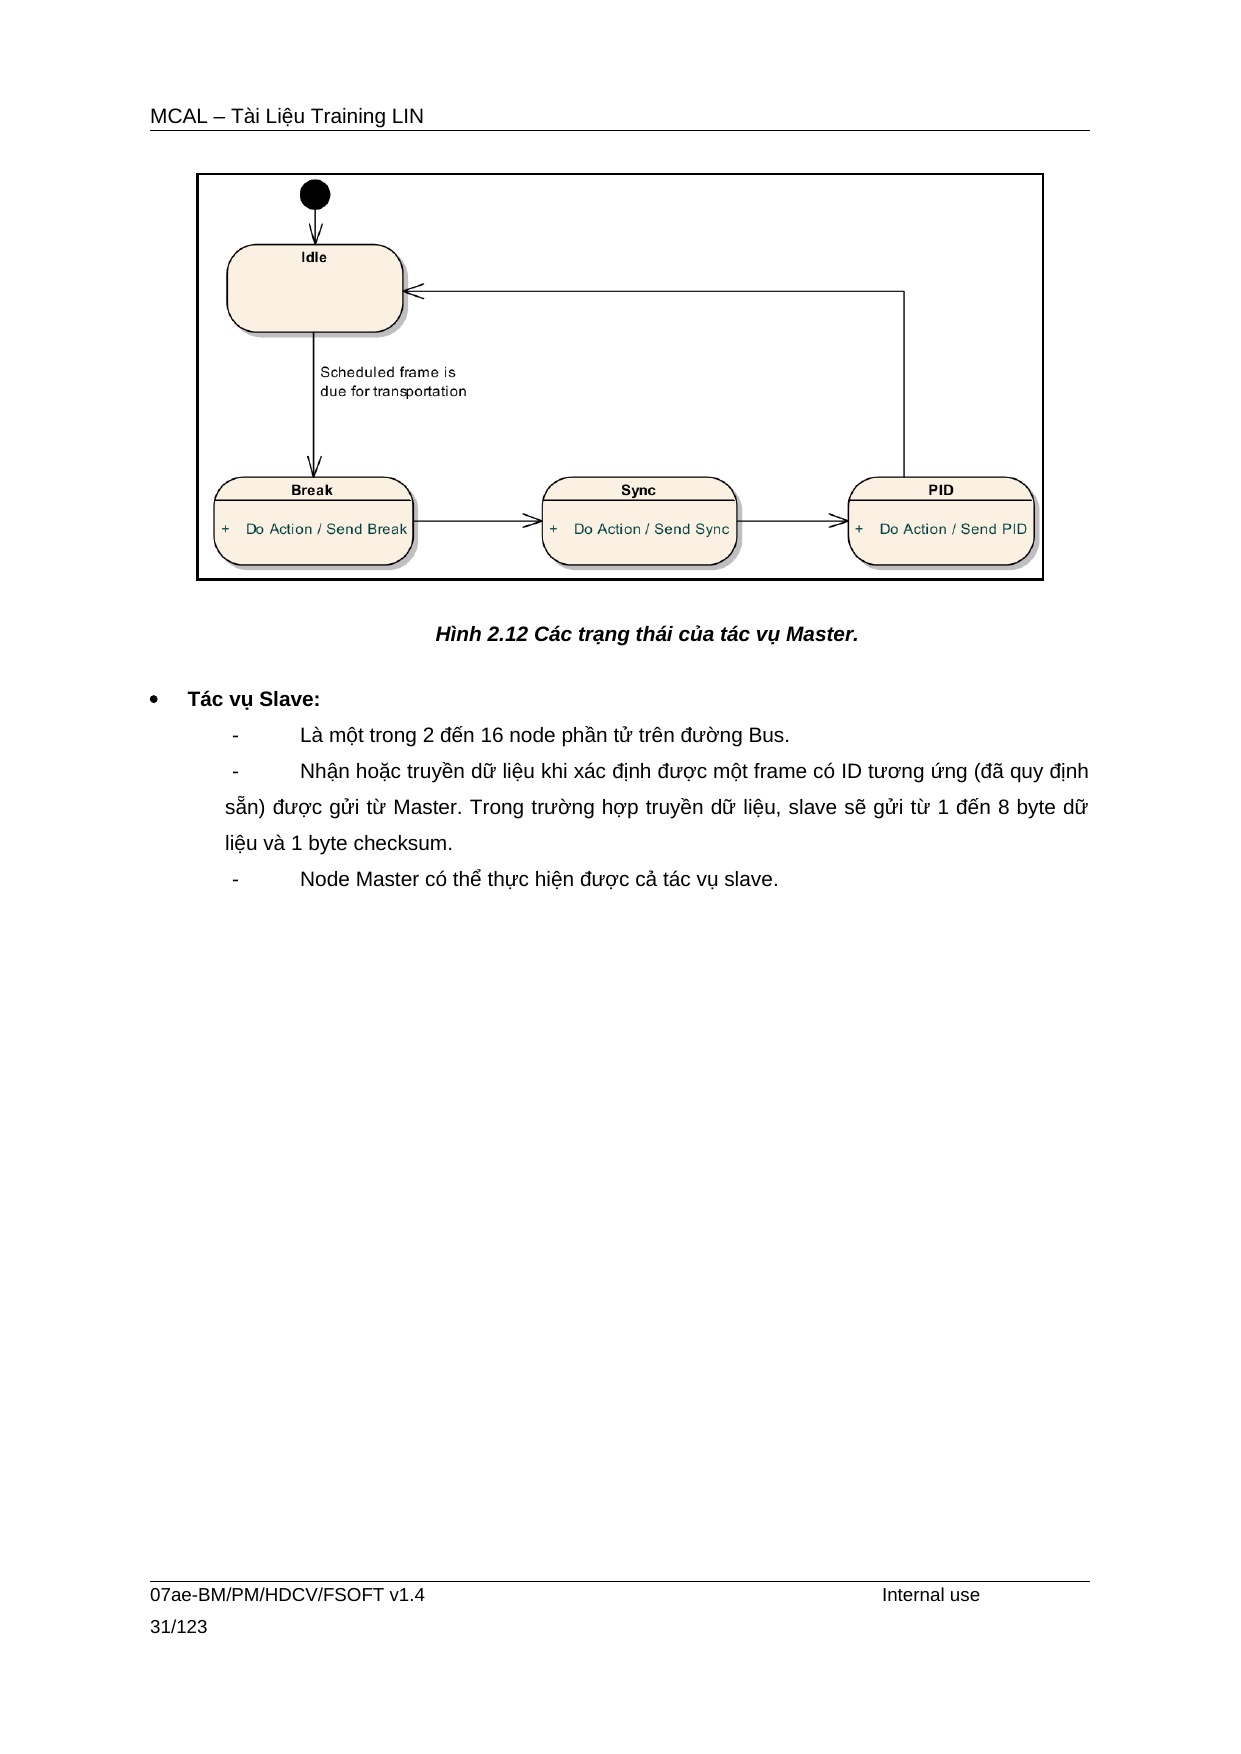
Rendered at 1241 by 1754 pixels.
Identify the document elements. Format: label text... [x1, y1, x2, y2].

picture [199, 175, 1042, 578]
list Tác vụ Slave: [150, 687, 1090, 711]
text Hình 2.12 Các trạng thái của tác vụ Master. [206, 622, 1090, 646]
list Node Master có thể thực hiện được cả tác vụ slave. [225, 867, 1090, 891]
list Là một trong 2 đến 16 node phần tử trên đường Bus. [225, 723, 1090, 747]
list Nhận hoặc truyền dữ liệu khi xác định được một frame có ID tương ứng (đã quy định sẵn) được gửi từ Master. Trong trường hợp truyền dữ liệu, slave sẽ gửi từ 1 đến 8 byte dữ liệu và 1 byte checksum. [225, 759, 1090, 855]
